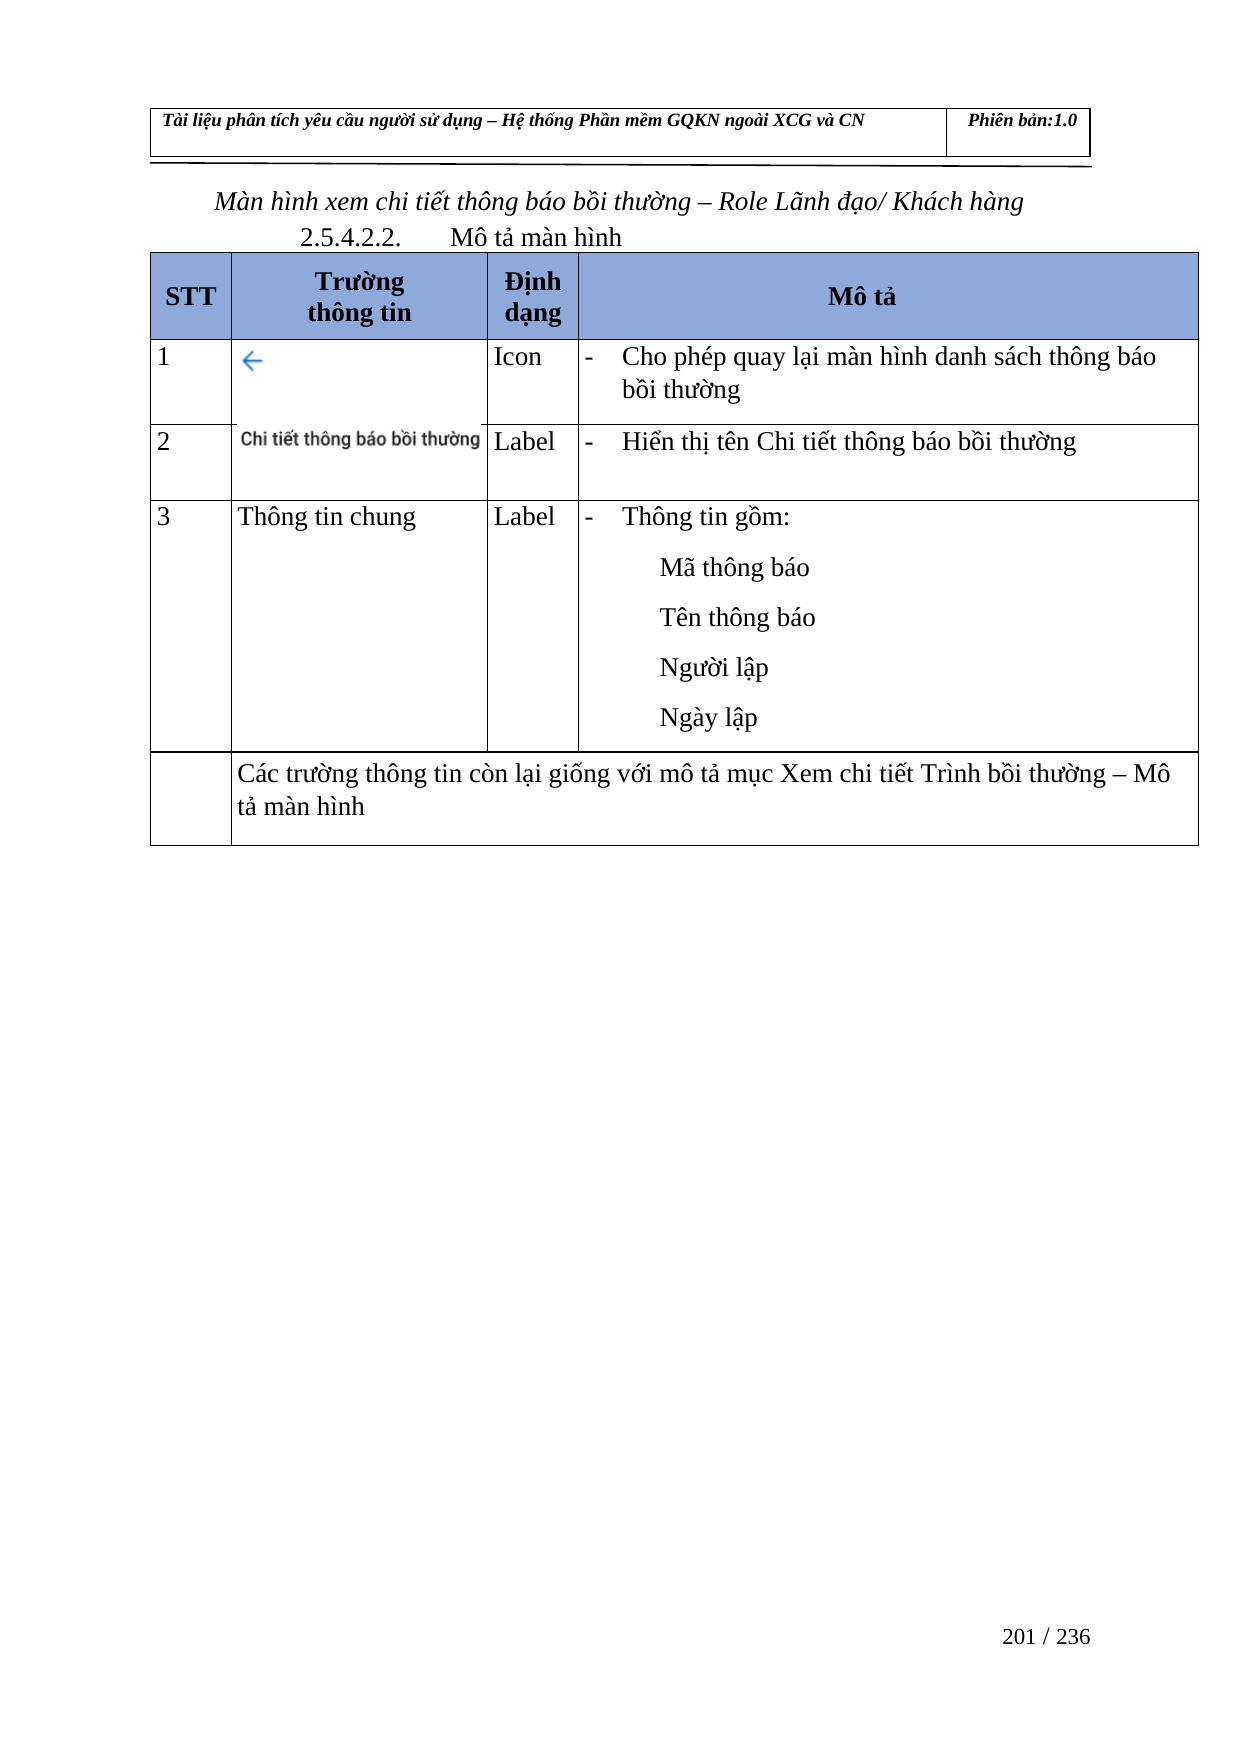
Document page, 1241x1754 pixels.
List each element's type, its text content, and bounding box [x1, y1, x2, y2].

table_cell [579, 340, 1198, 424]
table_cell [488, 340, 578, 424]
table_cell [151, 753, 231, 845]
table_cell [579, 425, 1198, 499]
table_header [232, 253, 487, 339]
text Màn hình xem chi tiết thông báo bồi thường – Role Lãnh đạo/ Khách hàng [150, 185, 1090, 217]
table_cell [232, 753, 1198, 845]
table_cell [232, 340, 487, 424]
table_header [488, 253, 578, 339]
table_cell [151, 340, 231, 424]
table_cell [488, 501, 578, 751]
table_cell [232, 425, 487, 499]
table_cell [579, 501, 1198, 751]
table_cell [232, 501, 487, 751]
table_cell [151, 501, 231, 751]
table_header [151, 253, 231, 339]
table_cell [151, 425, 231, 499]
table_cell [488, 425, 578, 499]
picture [237, 424, 482, 455]
subtitle Mô tả màn hình [300, 221, 1090, 252]
picture [237, 340, 284, 381]
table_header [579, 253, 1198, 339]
